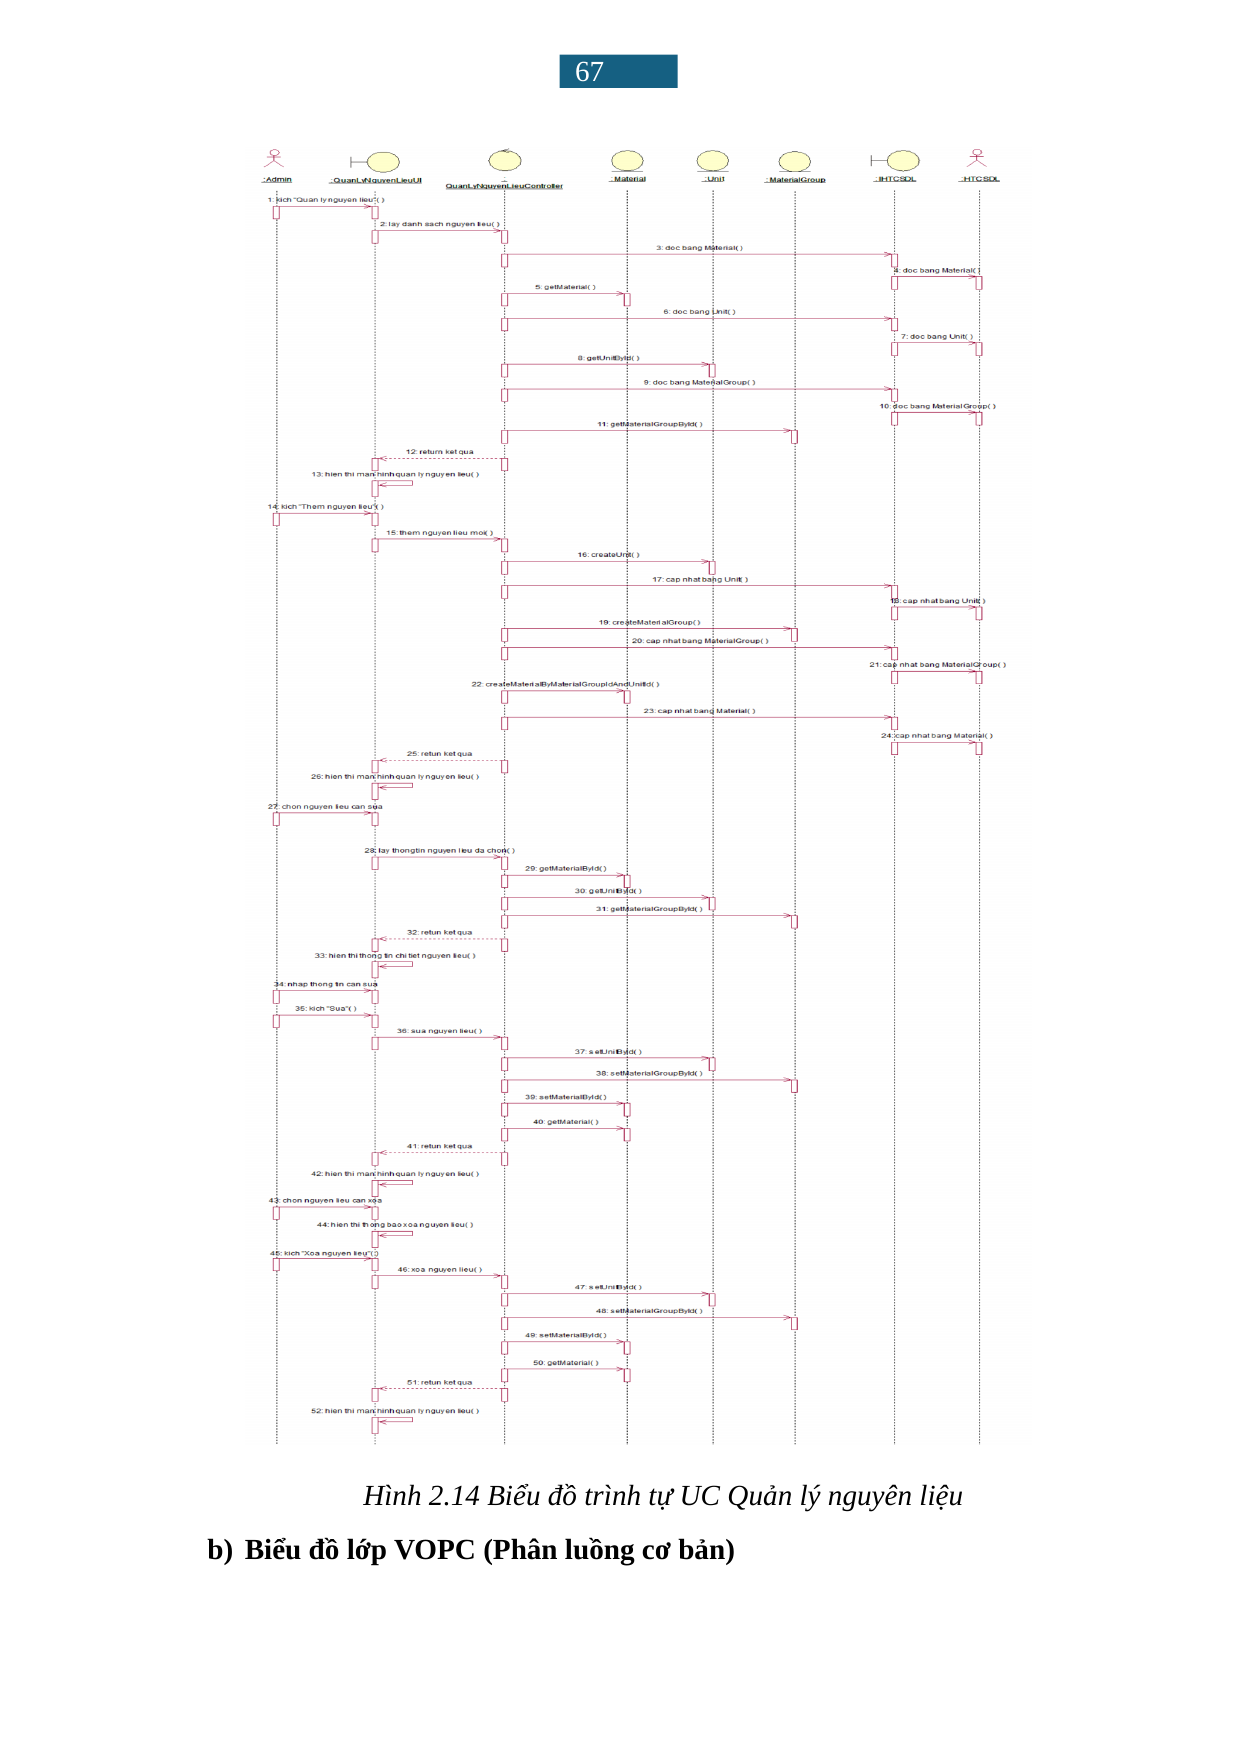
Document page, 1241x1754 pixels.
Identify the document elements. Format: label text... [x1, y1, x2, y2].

picture [244, 147, 1032, 1445]
text Hình 2.14 Biểu đồ trình tự UC Quản lý nguyên liệu [207, 1478, 1122, 1511]
list Biểu đồ lớp VOPC (Phân luồng cơ bản) [207, 1532, 1122, 1566]
